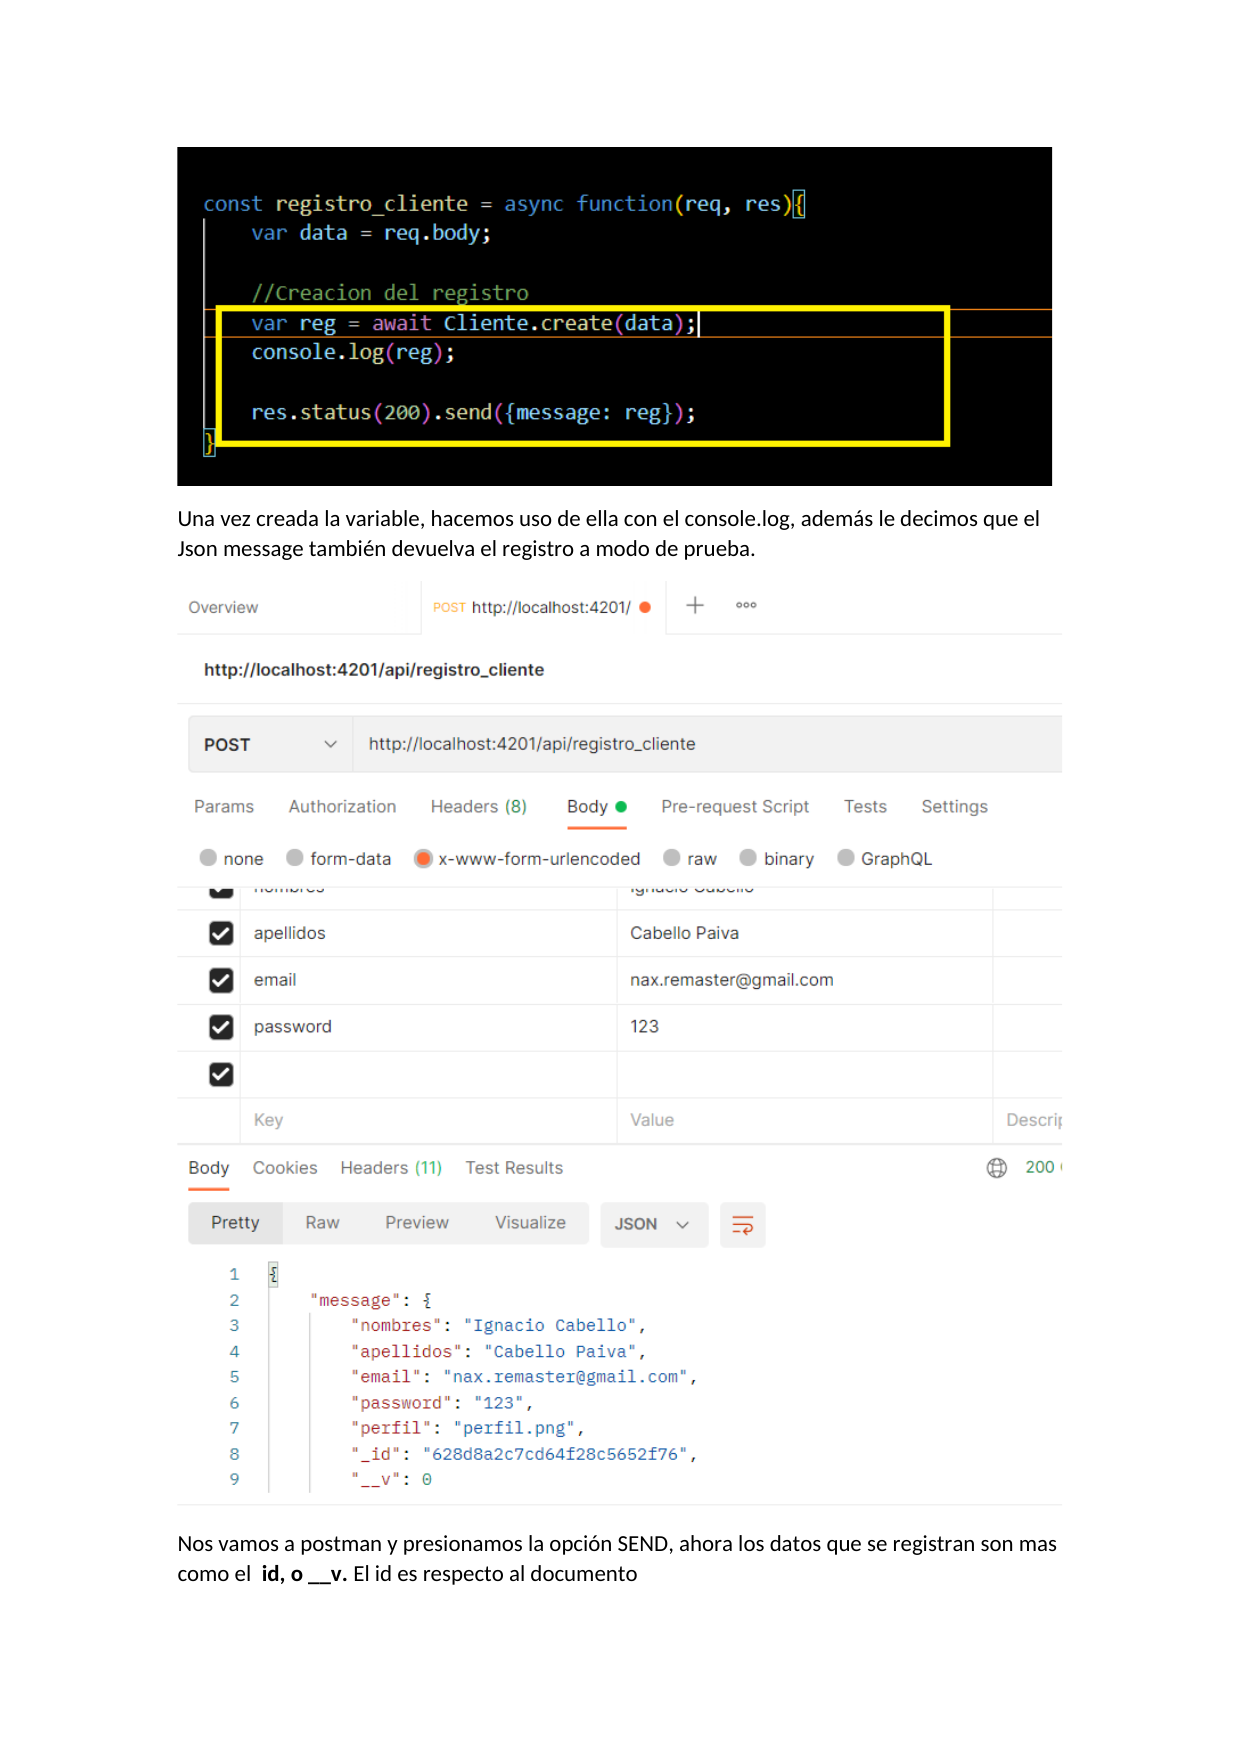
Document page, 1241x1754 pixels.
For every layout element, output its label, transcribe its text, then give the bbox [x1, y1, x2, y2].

picture [177, 581, 1063, 1510]
text Una vez creada la variable, hacemos uso de ella con el console.log, además le decimos que el Json message también devuelva el registro a modo de prueba. [177, 504, 1063, 562]
picture [177, 147, 1053, 486]
text Nos vamos a postman y presionamos la opción SEND, ahora los datos que se registran son mas como el id, o __v. El id es respecto al documento [177, 1529, 1063, 1587]
